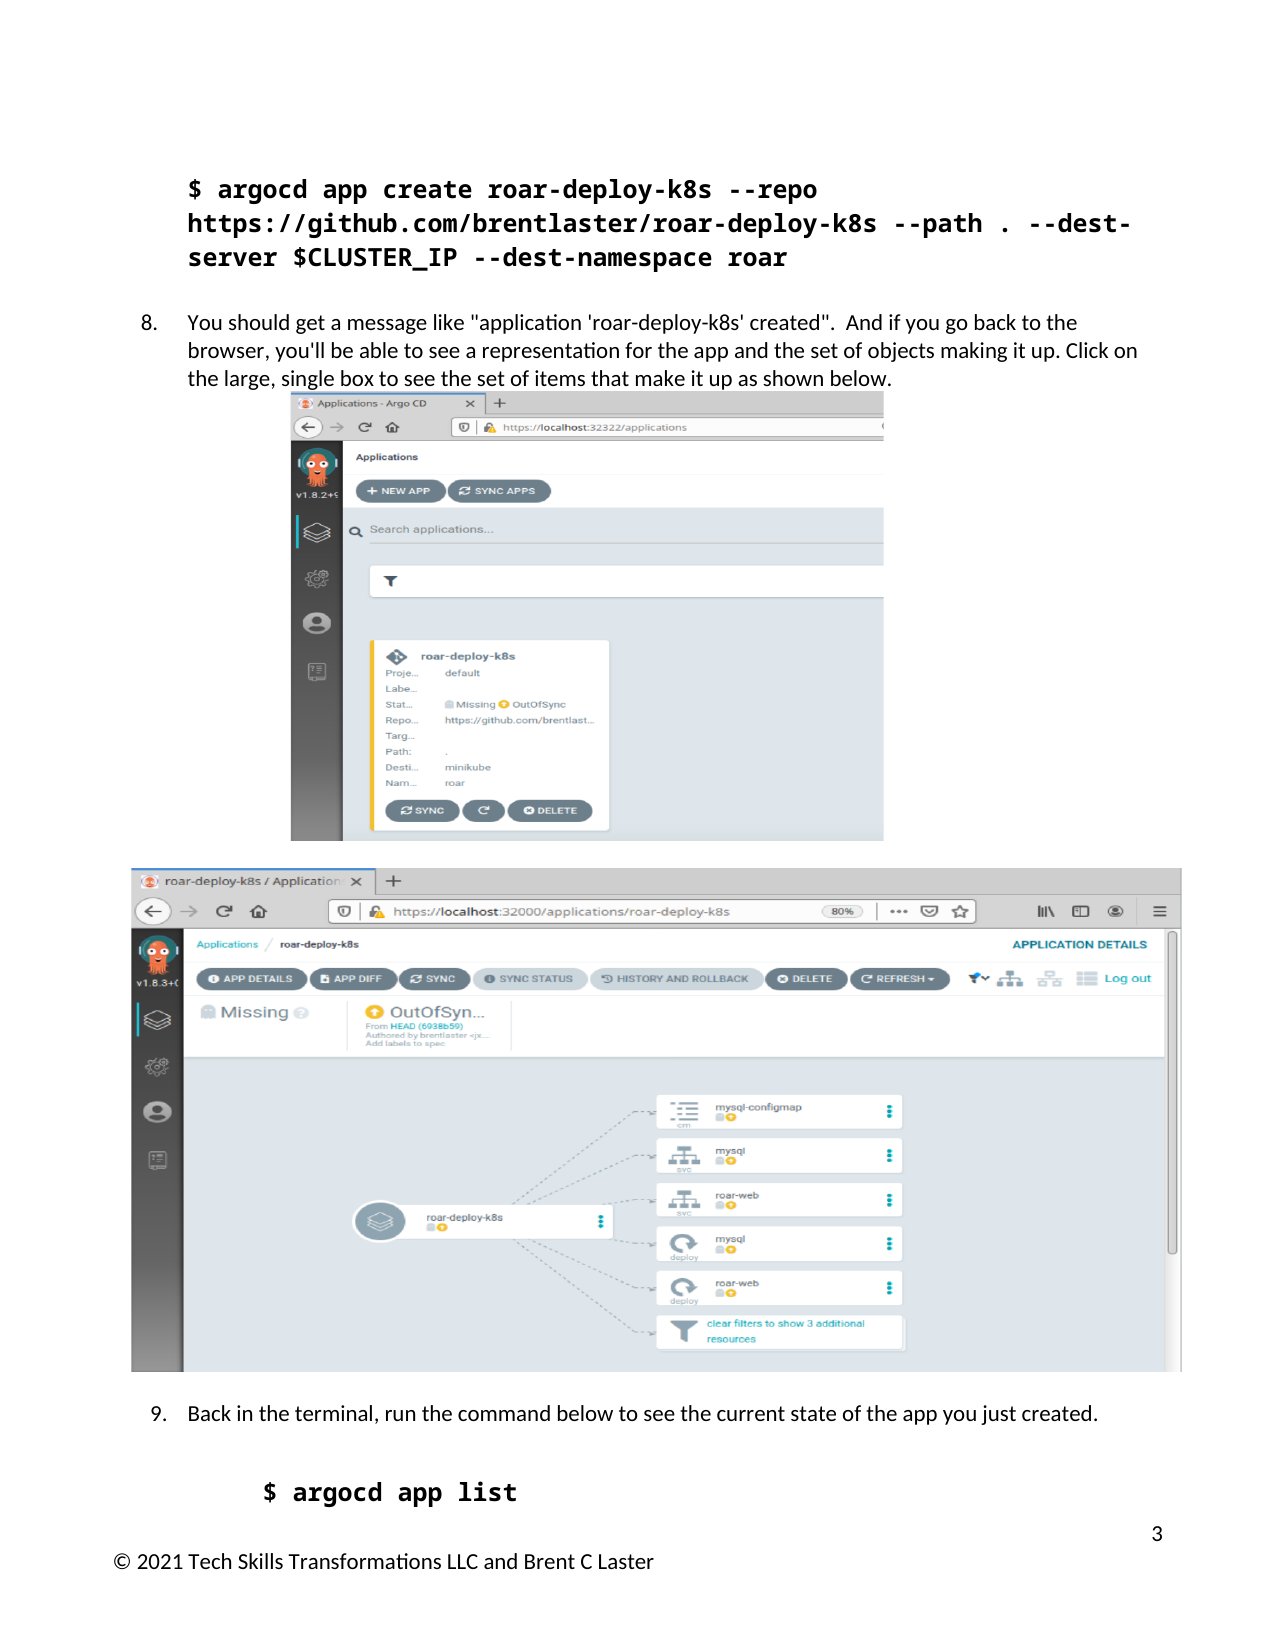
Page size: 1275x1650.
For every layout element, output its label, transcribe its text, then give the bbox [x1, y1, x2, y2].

picture [290, 391, 884, 841]
list You should get a message like "application 'roar-deploy-k8s' created". And if you go back to the browser, you'll be able to see a representation for the app and the set of objects making it up. Click on the large, single box to see the set of items that make it up as shown below. [141, 308, 1162, 392]
text ﻿$ argocd app create roar-deploy-k8s --repo https://github.com/brentlaster/roar-deploy-k8s --path . --dest-server $CLUSTER_IP --dest-namespace roar [187, 172, 1162, 274]
text $ argocd app list [187, 1474, 1162, 1508]
picture [131, 868, 1182, 1372]
list Back in the terminal, run the command below to see the current state of the app you just created. [150, 1399, 1162, 1427]
